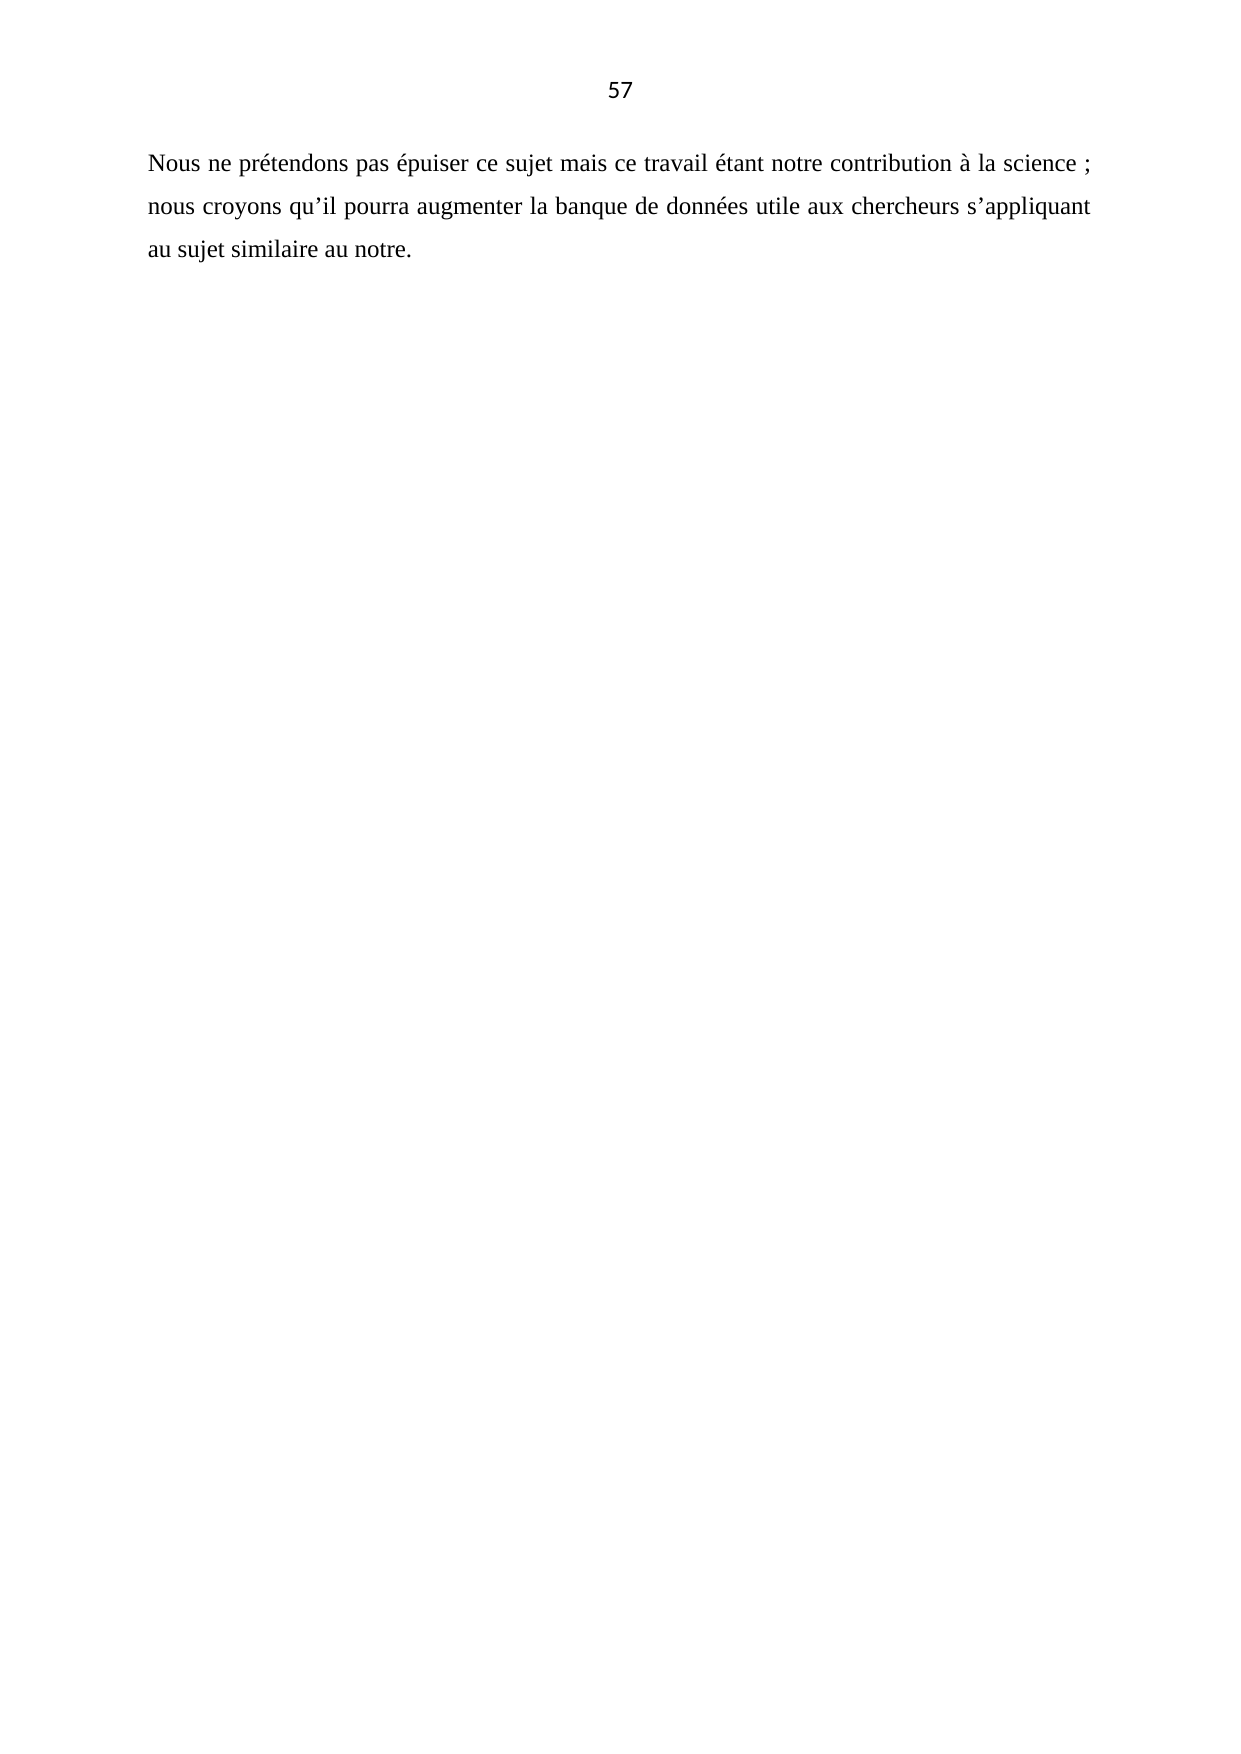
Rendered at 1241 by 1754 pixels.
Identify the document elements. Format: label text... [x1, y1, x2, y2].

text Nous ne prétendons pas épuiser ce sujet mais ce travail étant notre contribution à la science ; nous croyons qu’il pourra augmenter la banque de données utile aux chercheurs s’appliquant au sujet similaire au notre. [148, 148, 1092, 263]
